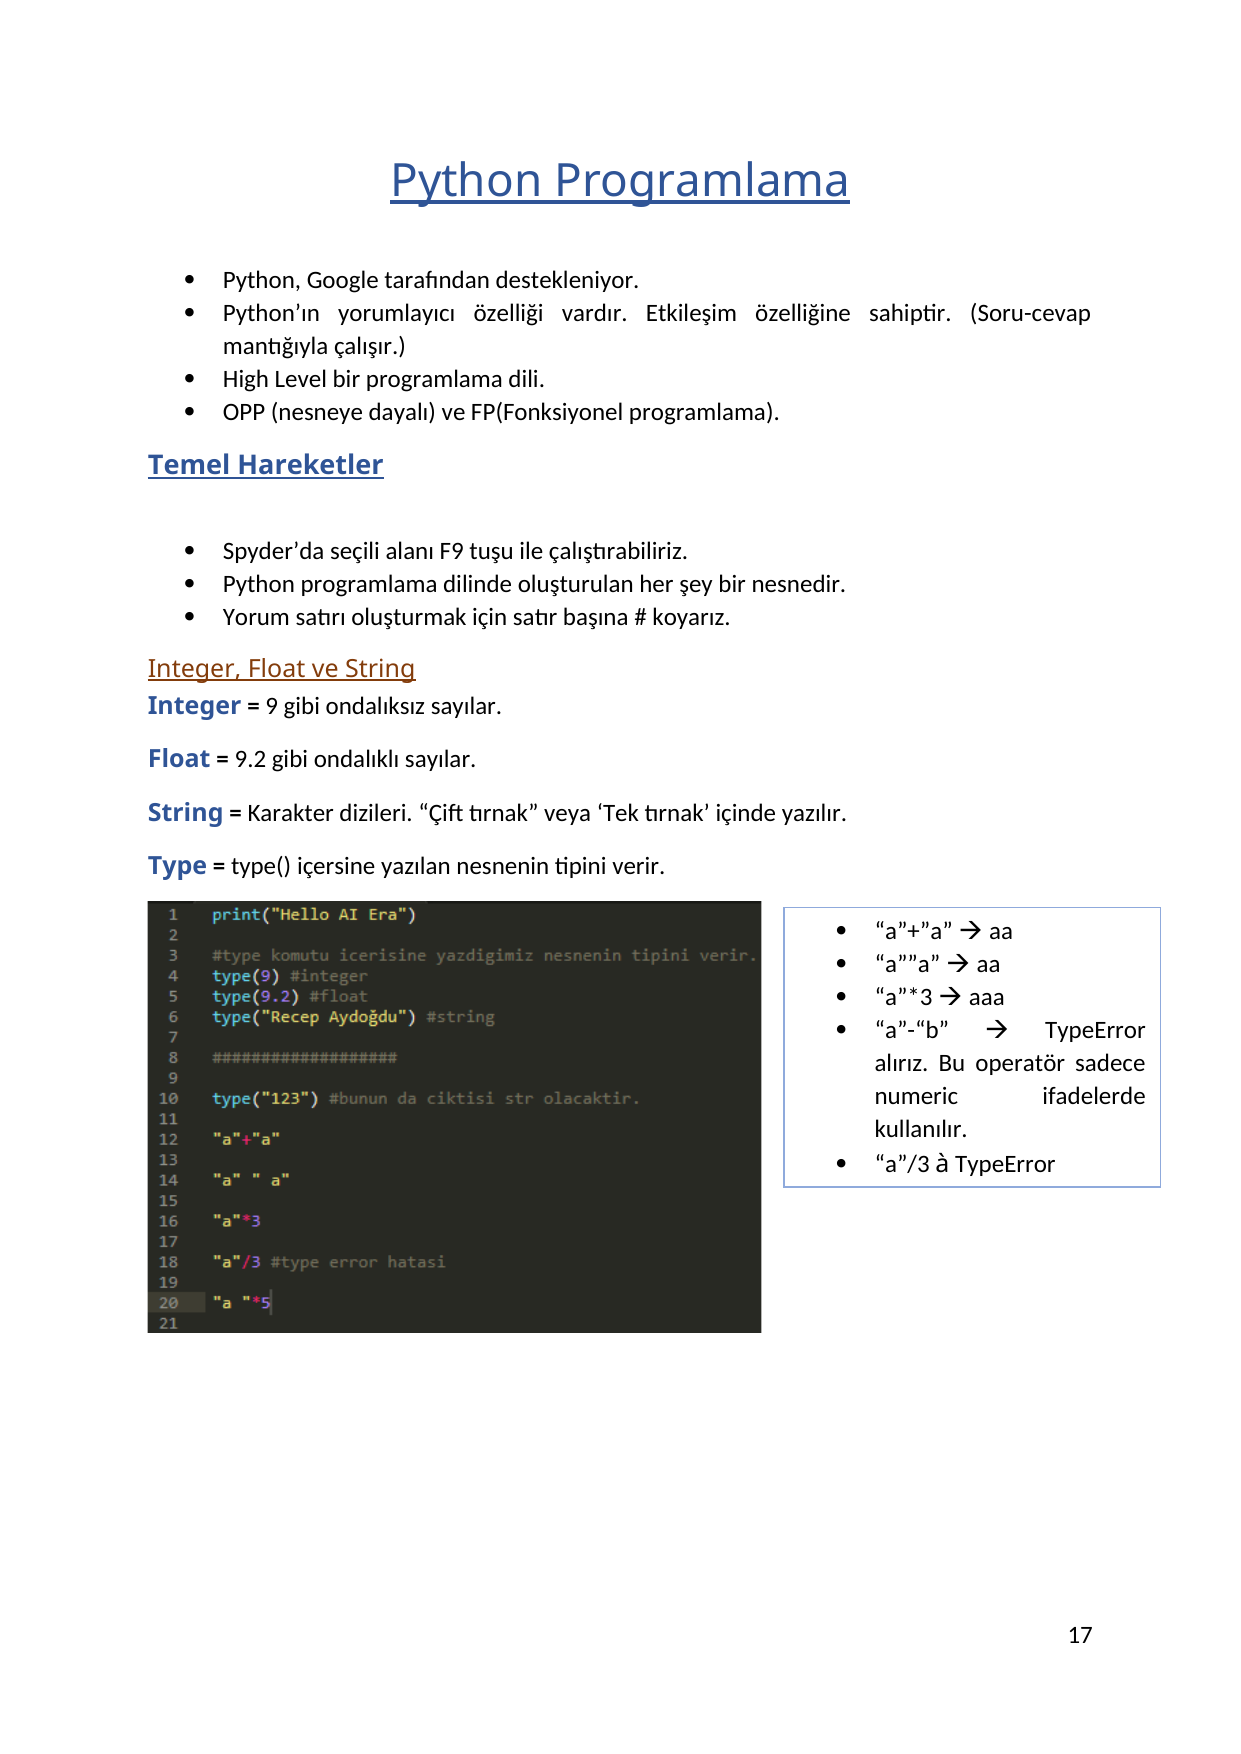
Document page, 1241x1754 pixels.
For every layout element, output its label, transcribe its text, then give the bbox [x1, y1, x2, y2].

list Python programlama dilinde oluşturulan her şey bir nesnedir. [185, 568, 1092, 599]
text Float = 9.2 gibi ondalıklı sayılar. [148, 741, 1092, 775]
subtitle Python Programlama [148, 148, 1092, 210]
list Python’ın yorumlayıcı özelliği vardır. Etkileşim özelliğine sahiptir. (Soru-cevap mantığıyla çalışır.) [185, 297, 1092, 361]
subtitle Temel Hareketler [148, 446, 1092, 483]
text Integer = 9 gibi ondalıksız sayılar. [148, 687, 1092, 721]
list Python, Google tarafından destekleniyor. [185, 264, 1092, 295]
list Yorum satırı oluşturmak için satır başına # koyarız. [185, 601, 1092, 632]
list OPP (nesneye dayalı) ve FP(Fonksiyonel programlama). [185, 396, 1092, 427]
subtitle Integer, Float ve String [148, 651, 1092, 685]
text Type = type() içersine yazılan nesnenin tipini verir. [148, 848, 1092, 882]
list High Level bir programlama dili. [185, 363, 1092, 394]
list Spyder’da seçili alanı F9 tuşu ile çalıştırabiliriz. [185, 535, 1092, 566]
text String = Karakter dizileri. “Çift tırnak” veya ‘Tek tırnak’ içinde yazılır. [148, 794, 1092, 828]
picture [147, 901, 762, 1333]
